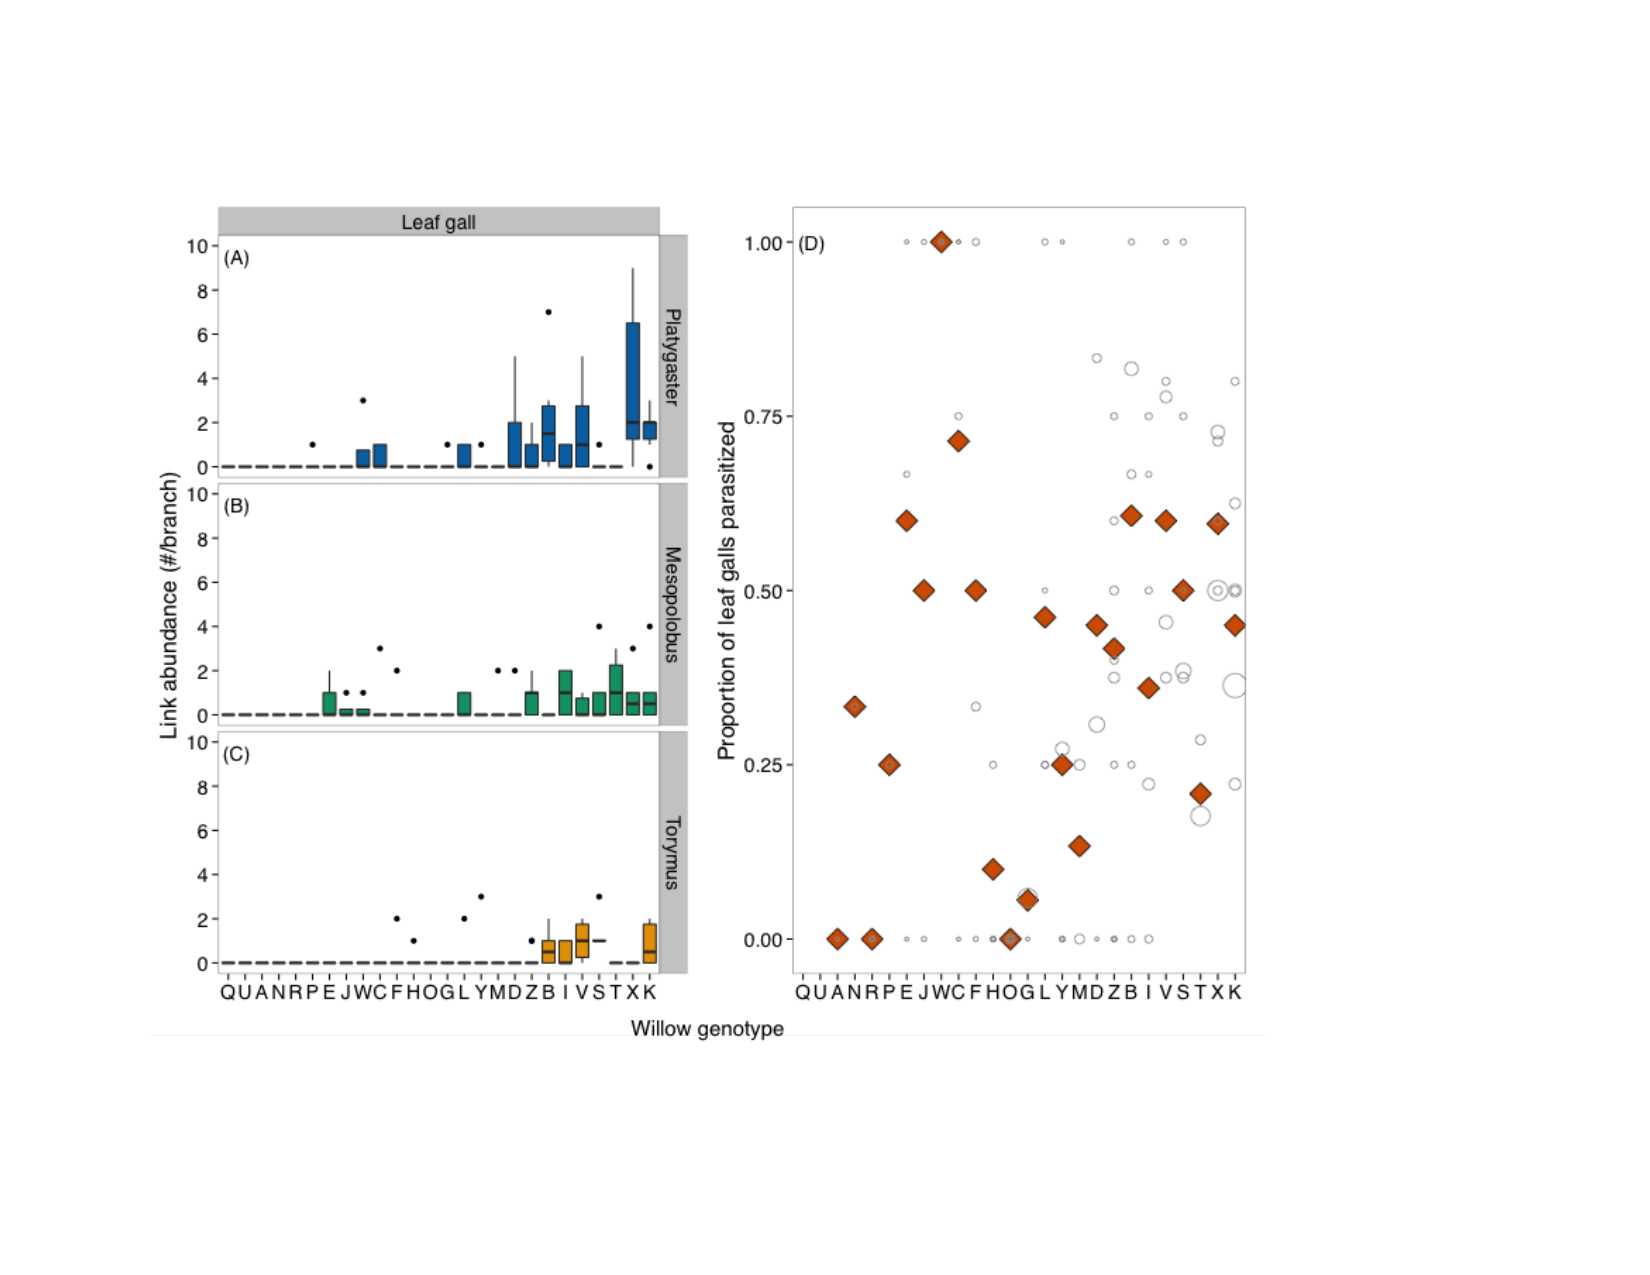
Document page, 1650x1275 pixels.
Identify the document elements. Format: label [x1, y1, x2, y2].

picture [150, 187, 1266, 1050]
